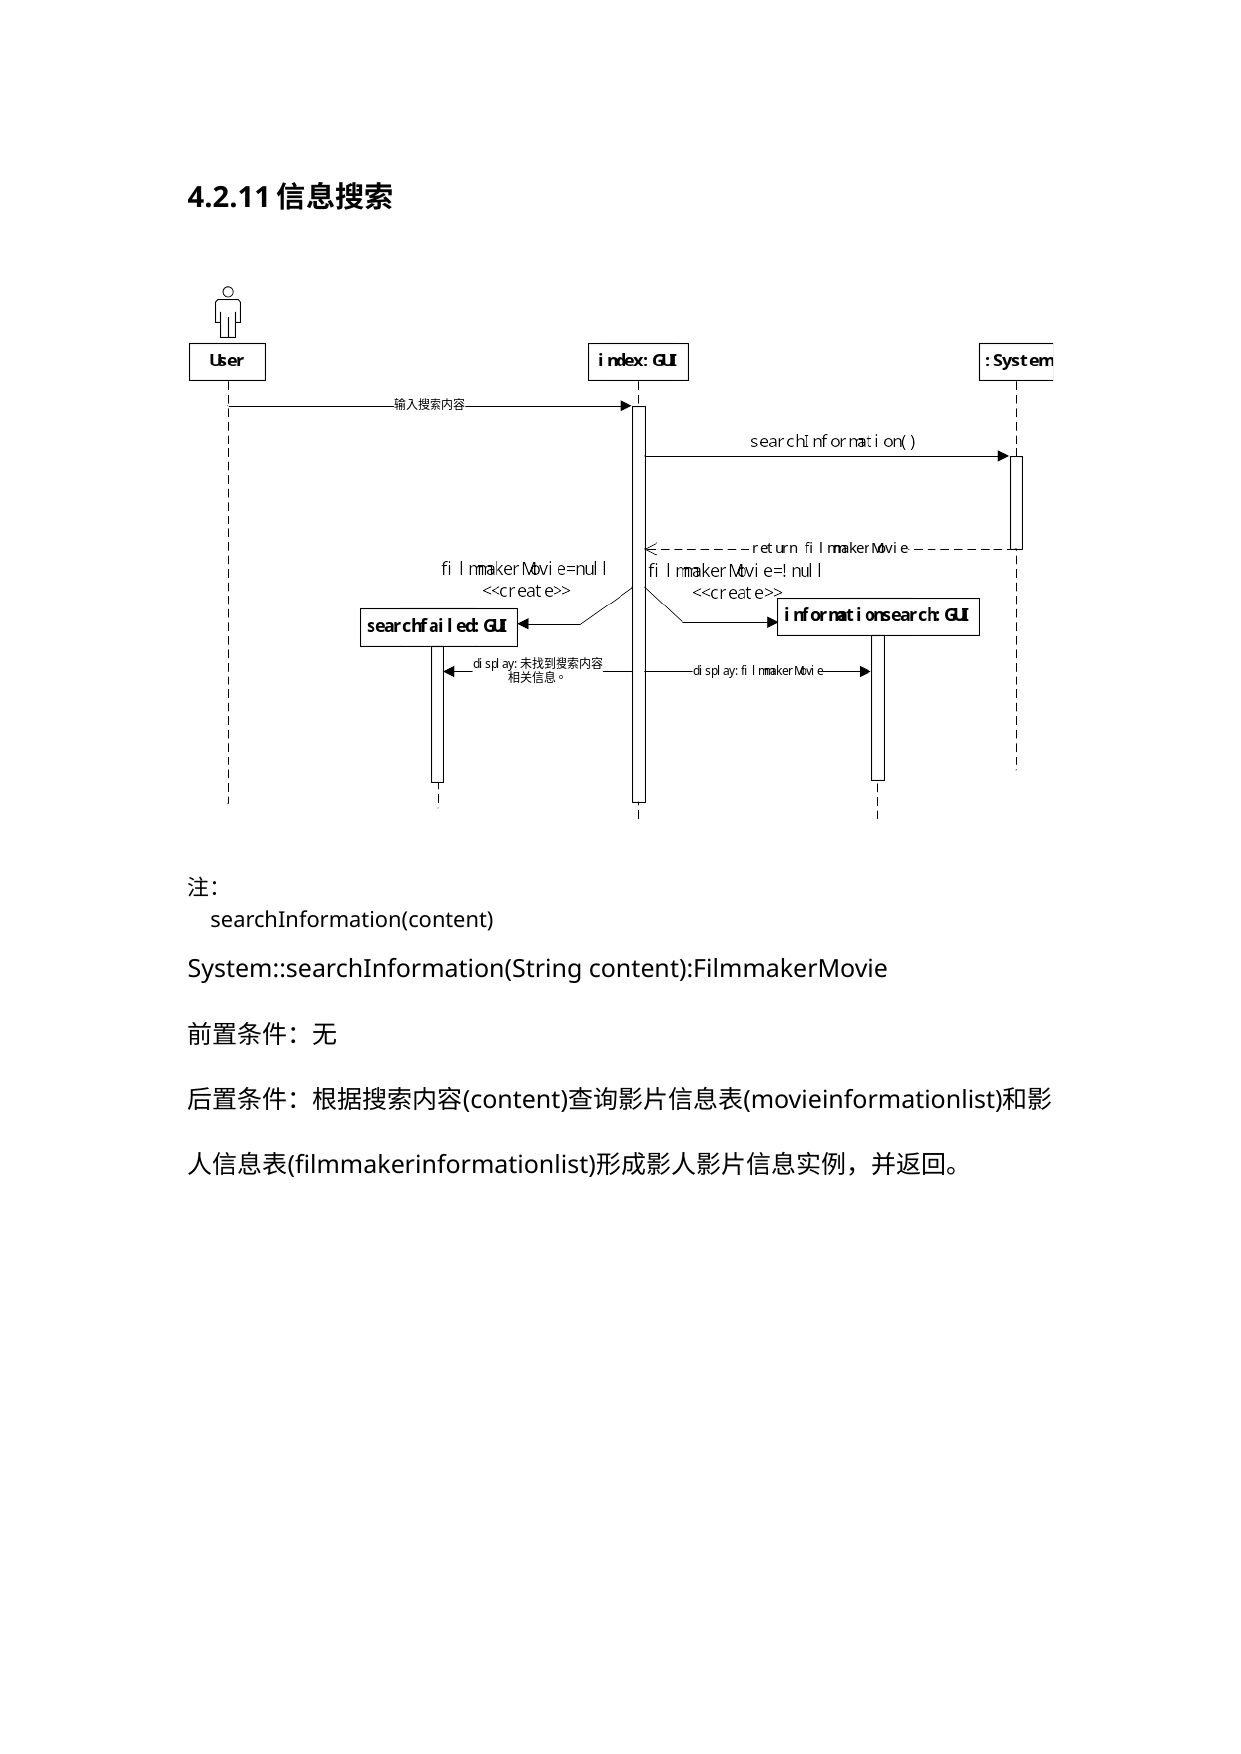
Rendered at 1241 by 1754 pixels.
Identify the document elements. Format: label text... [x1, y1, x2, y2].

subtitle 4.2.11信息搜索 [187, 162, 1053, 227]
text searchInformation(content) [187, 902, 1053, 935]
text System::searchInformation(String content):FilmmakerMovie [187, 935, 1053, 1000]
text 前置条件：无 [187, 1000, 1053, 1065]
text 注： [187, 285, 1053, 902]
text 后置条件：根据搜索内容(content)查询影片信息表(movieinformationlist)和影人信息表(filmmakerinformationlist)形成影人影片信息实例，并返回。 [187, 1065, 1053, 1195]
